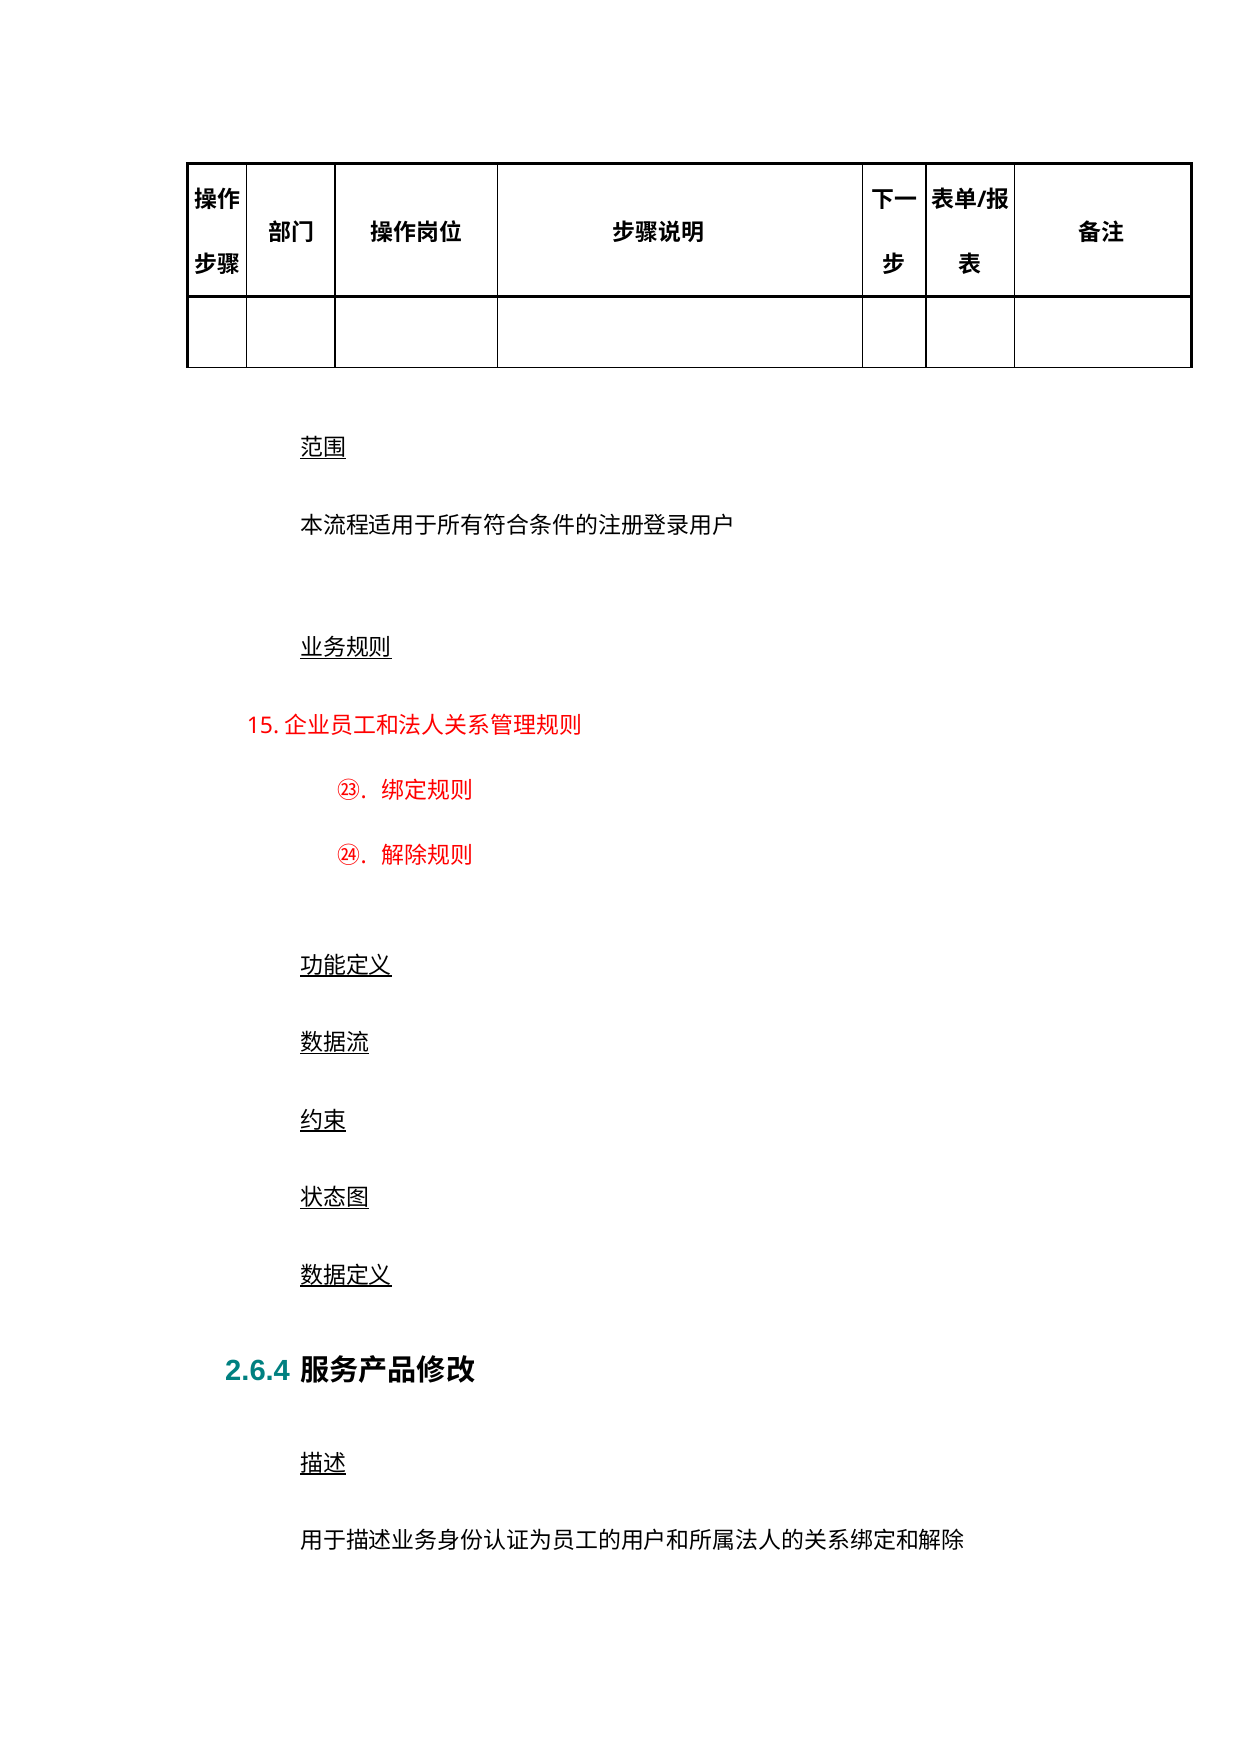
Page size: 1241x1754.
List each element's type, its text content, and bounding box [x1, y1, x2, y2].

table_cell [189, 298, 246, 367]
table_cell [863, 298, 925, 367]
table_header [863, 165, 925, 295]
text 范围 [300, 413, 1053, 478]
text 状态图 [300, 1163, 1053, 1228]
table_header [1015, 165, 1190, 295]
text 约束 [300, 1086, 1053, 1151]
text 业务规则 [300, 613, 1053, 678]
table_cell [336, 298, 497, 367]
text 本流程适用于所有符合条件的注册登录用户 [300, 491, 1053, 556]
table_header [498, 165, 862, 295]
text 数据定义 [300, 1241, 1053, 1306]
text 数据流 [300, 1008, 1053, 1073]
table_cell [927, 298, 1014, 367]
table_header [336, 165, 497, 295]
subtitle 服务产品修改 [225, 1335, 1053, 1400]
text 功能定义 [300, 931, 1053, 996]
list 企业员工和法人关系管理规则 [247, 691, 1053, 756]
text 描述 [300, 1429, 1053, 1494]
list 解除规则 [337, 821, 1053, 886]
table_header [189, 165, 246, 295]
list 绑定规则 [337, 756, 1053, 821]
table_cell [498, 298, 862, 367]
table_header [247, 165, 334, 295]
text 用于描述业务身份认证为员工的用户和所属法人的关系绑定和解除 [300, 1507, 1053, 1572]
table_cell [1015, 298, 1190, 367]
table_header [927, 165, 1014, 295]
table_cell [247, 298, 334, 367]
